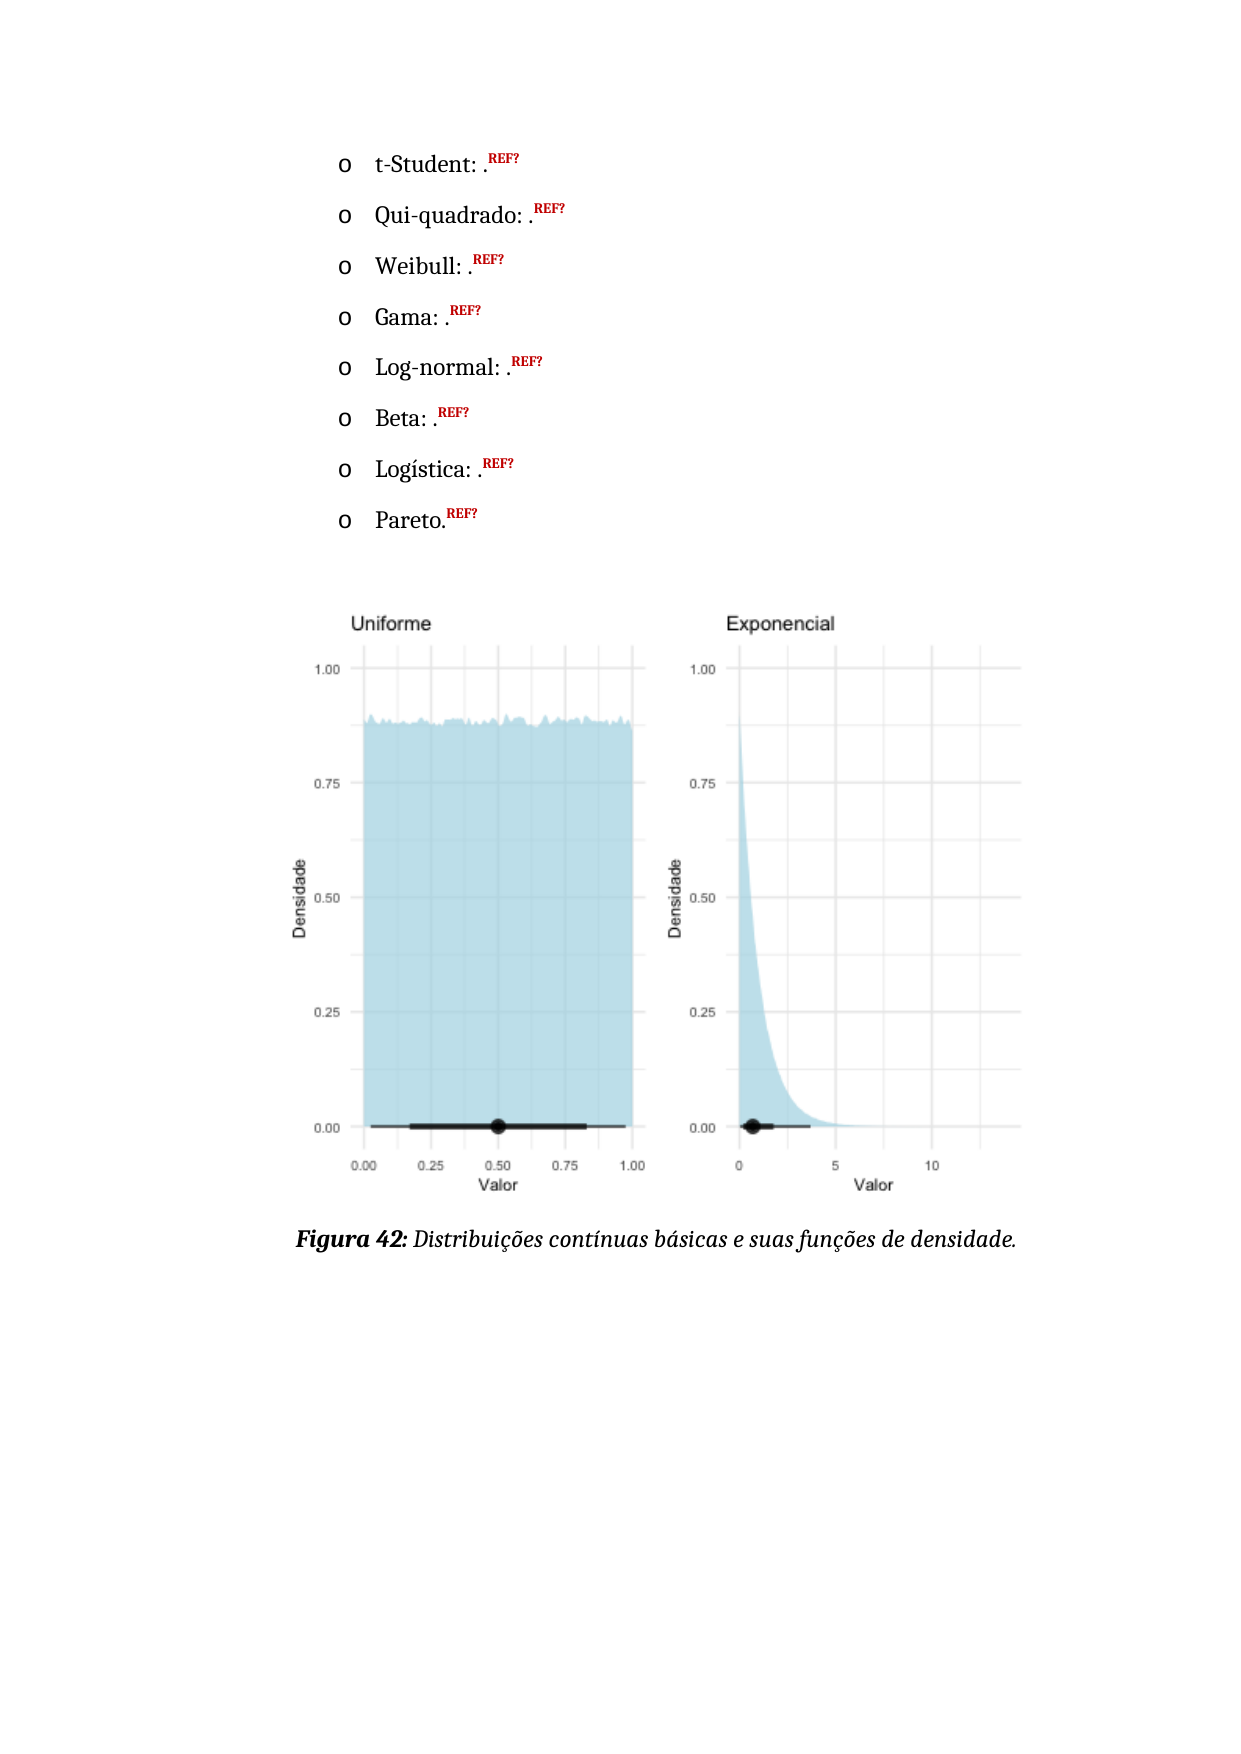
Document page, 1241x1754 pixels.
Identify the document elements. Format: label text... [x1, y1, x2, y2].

list Beta: .REF? [337, 404, 1090, 434]
list Qui-quadrado: .REF? [337, 201, 1090, 231]
list Gama: .REF? [337, 302, 1090, 332]
list Log-normal: .REF? [337, 353, 1090, 383]
list Pareto.REF? [337, 506, 1090, 536]
list Weibull: .REF? [337, 252, 1090, 282]
text Figura : Distribuições contínuas básicas e suas funções de densidade. [225, 1225, 1090, 1254]
list t-Student: .REF? [337, 150, 1090, 180]
picture [282, 604, 1033, 1205]
list Logística: .REF? [337, 455, 1090, 485]
